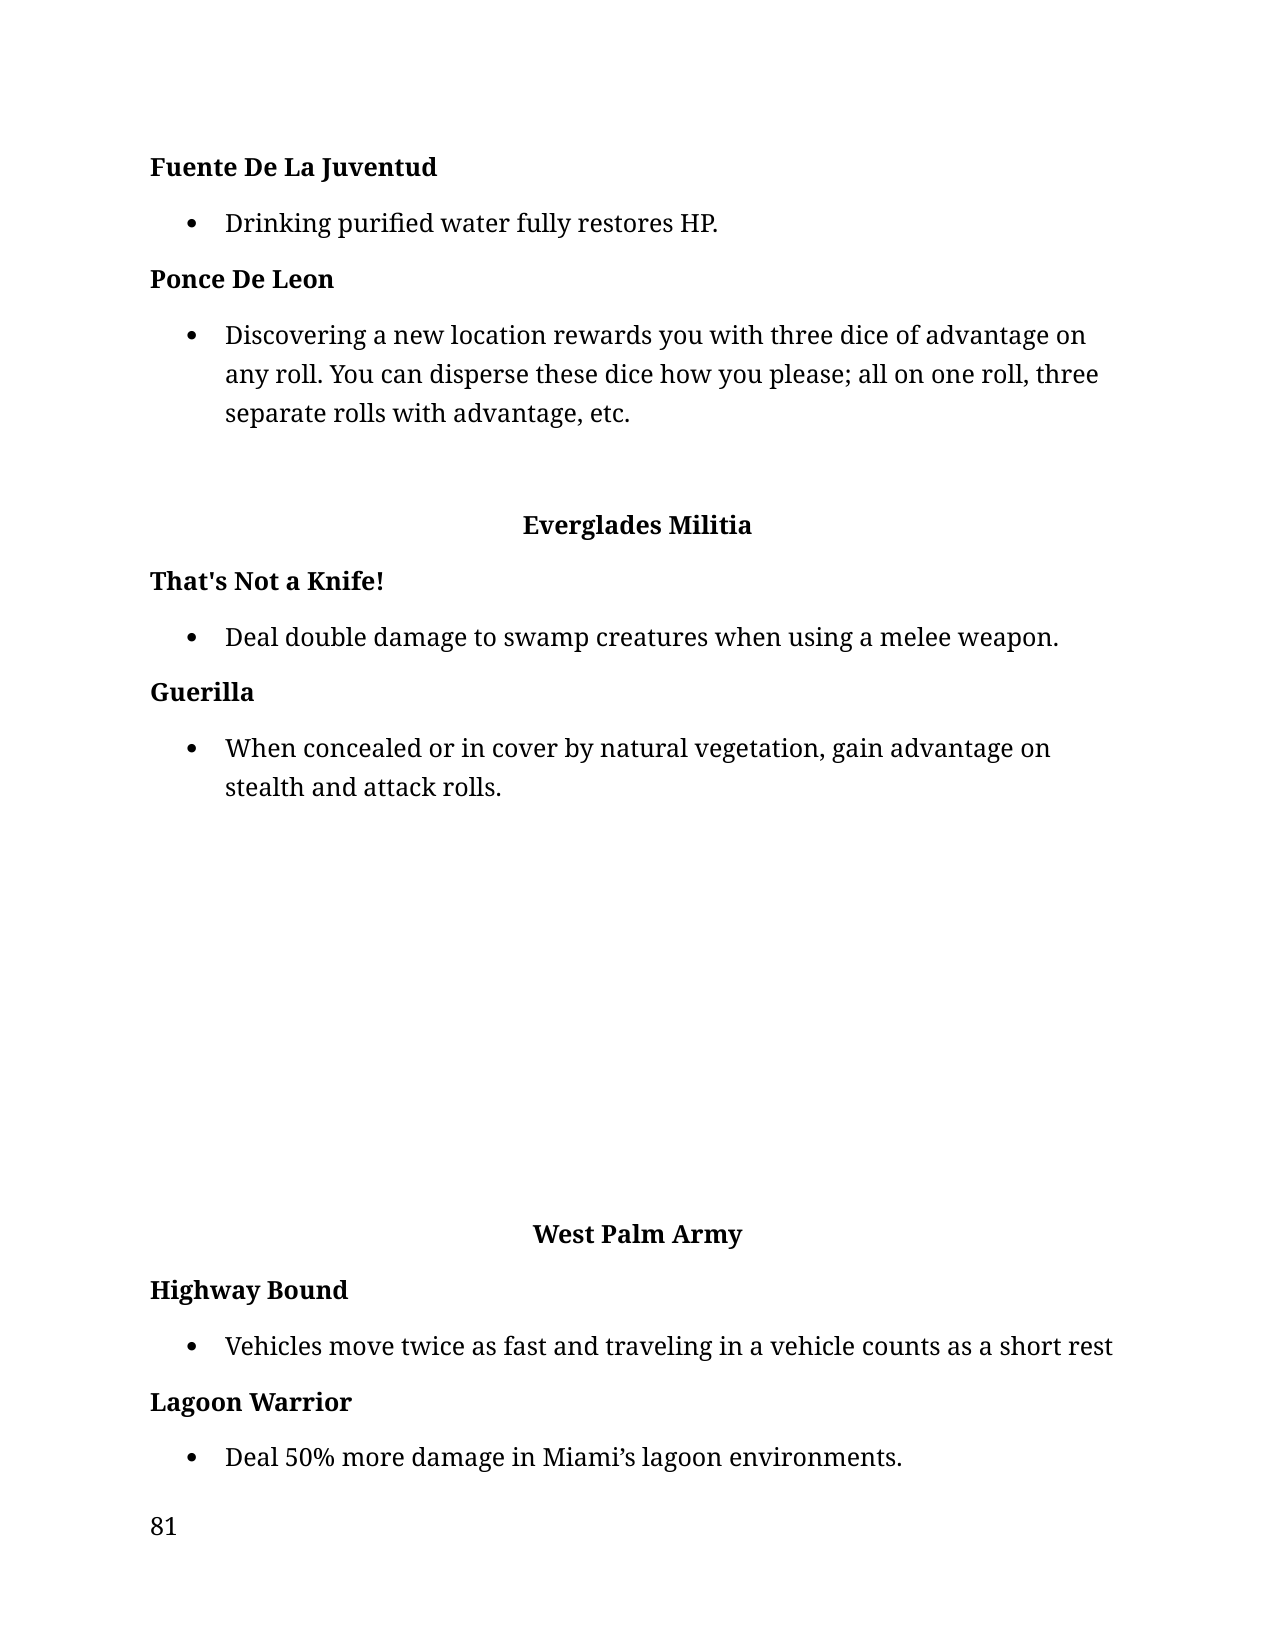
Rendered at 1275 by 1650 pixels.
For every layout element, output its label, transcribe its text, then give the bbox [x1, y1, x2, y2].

text Lagoon Warrior [150, 1384, 1125, 1418]
text Ponce De Leon [150, 262, 1125, 296]
text Guerilla [150, 675, 1125, 709]
text That's Not a Knife! [150, 563, 1125, 597]
list Drinking purified water fully restores HP. [187, 206, 1125, 240]
list Deal double damage to swamp creatures when using a melee weapon. [187, 619, 1125, 653]
list Deal 50% more damage in Miami’s lagoon environments. [187, 1440, 1125, 1474]
text Everglades Militia [150, 507, 1125, 542]
text Fuente De La Juventud [150, 150, 1125, 184]
text Highway Bound [150, 1272, 1125, 1307]
list Discovering a new location rewards you with three dice of advantage on any roll. You can disperse these dice how you please; all on one roll, three separate rolls with advantage, etc. [187, 317, 1125, 430]
list Vehicles move twice as fast and traveling in a vehicle counts as a short rest [187, 1328, 1125, 1362]
list When concealed or in cover by natural vegetation, gain advantage on stealth and attack rolls. [187, 731, 1125, 804]
text West Palm Army [150, 1217, 1125, 1251]
